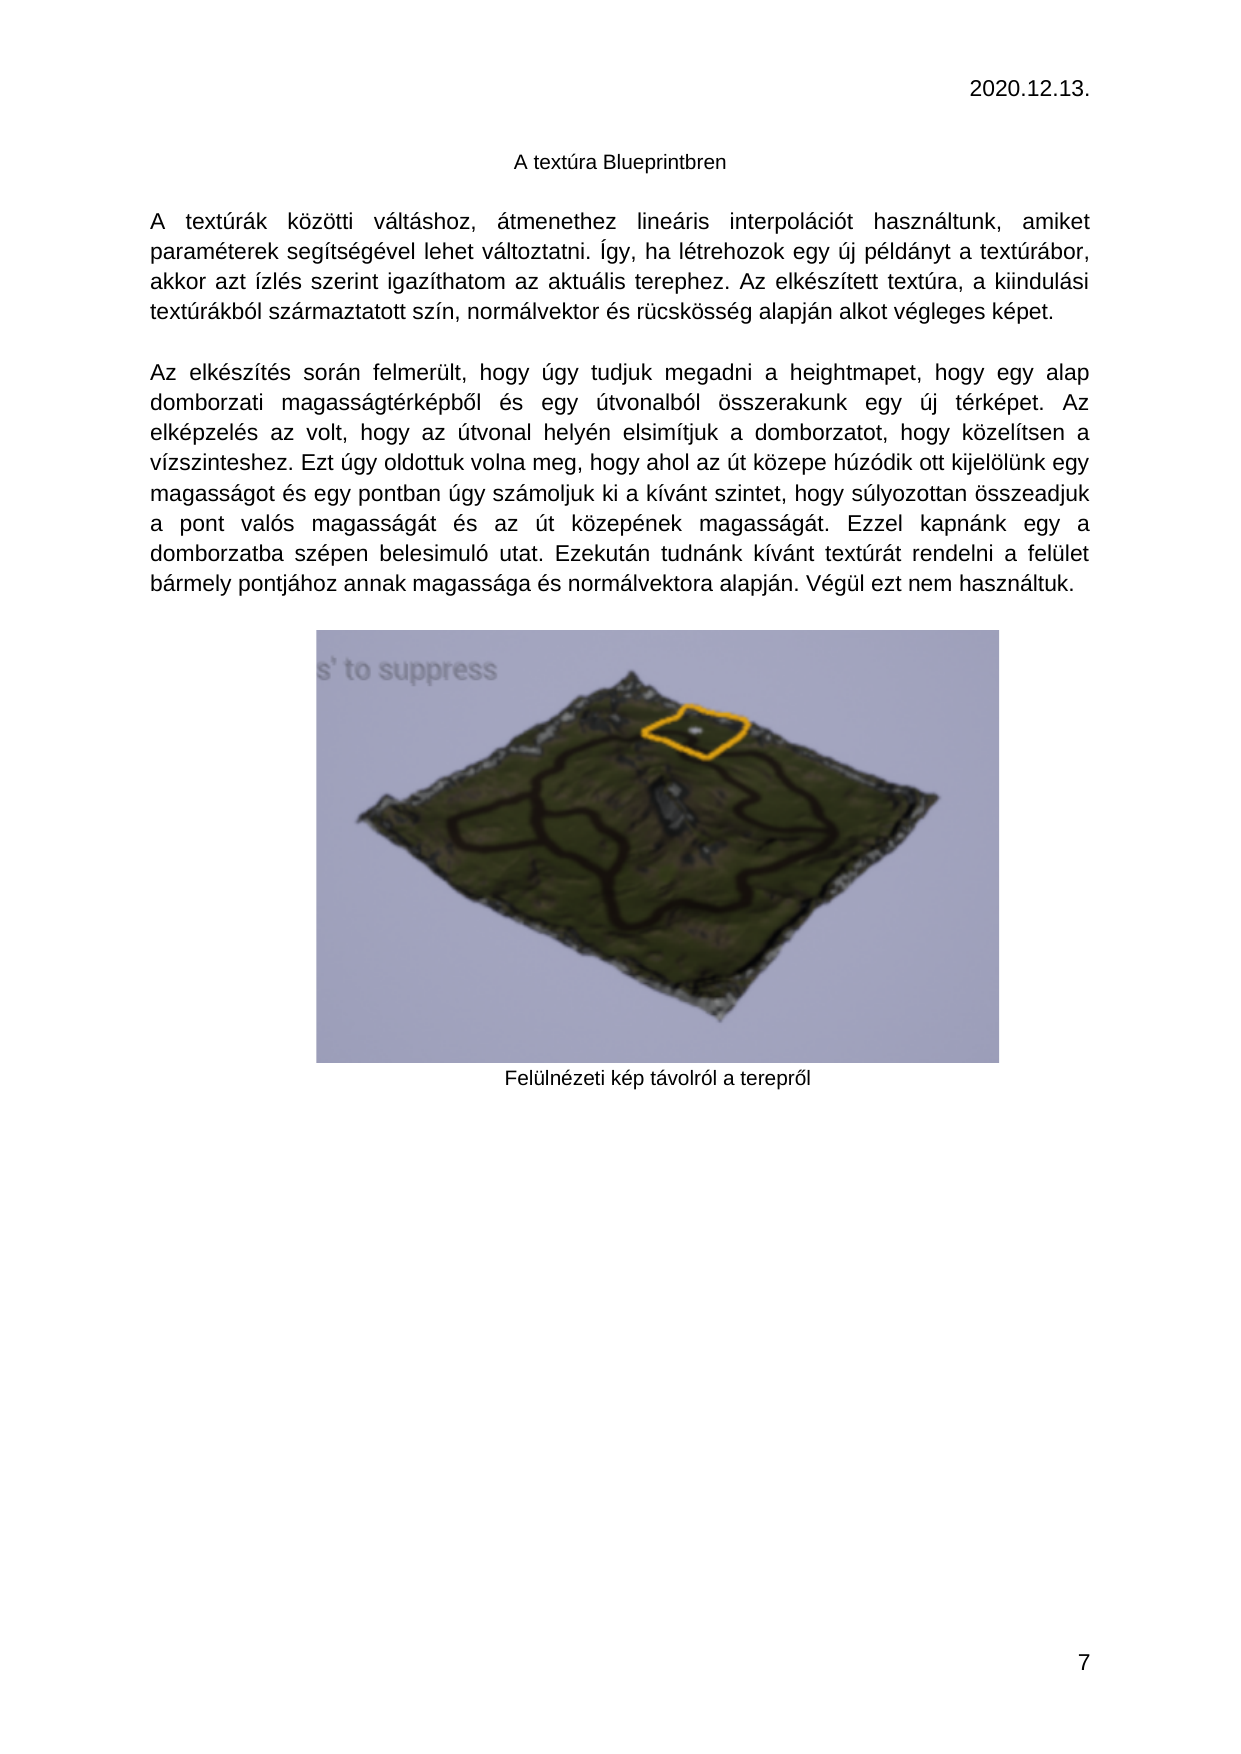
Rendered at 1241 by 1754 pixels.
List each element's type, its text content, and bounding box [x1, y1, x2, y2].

text A textúra Blueprintbren [150, 150, 1090, 174]
text Felülnézeti kép távolról a terepről [150, 1066, 1090, 1090]
text A textúrák közötti váltáshoz, átmenethez lineáris interpolációt használtunk, amiket paraméterek segítségével lehet változtatni. Így, ha létrehozok egy új példányt a textúrábor, akkor azt ízlés szerint igazíthatom az aktuális terephez. Az elkészített textúra, a kiindulási textúrákból származtatott szín, normálvektor és rücskösség alapján alkot végleges képet. [150, 208, 1090, 325]
picture [316, 630, 1000, 1063]
text Az elkészítés során felmerült, hogy úgy tudjuk megadni a heightmapet, hogy egy alap domborzati magasságtérképből és egy útvonalból összerakunk egy új térképet. Az elképzelés az volt, hogy az útvonal helyén elsimítjuk a domborzatot, hogy közelítsen a vízszinteshez. Ezt úgy oldottuk volna meg, hogy ahol az út közepe húzódik ott kijelölünk egy magasságot és egy pontban úgy számoljuk ki a kívánt szintet, hogy súlyozottan összeadjuk a pont valós magasságát és az út közepének magasságát. Ezzel kapnánk egy a domborzatba szépen belesimuló utat. Ezekután tudnánk kívánt textúrát rendelni a felület bármely pontjához annak magassága és normálvektora alapján. Végül ezt nem használtuk. [150, 359, 1090, 597]
